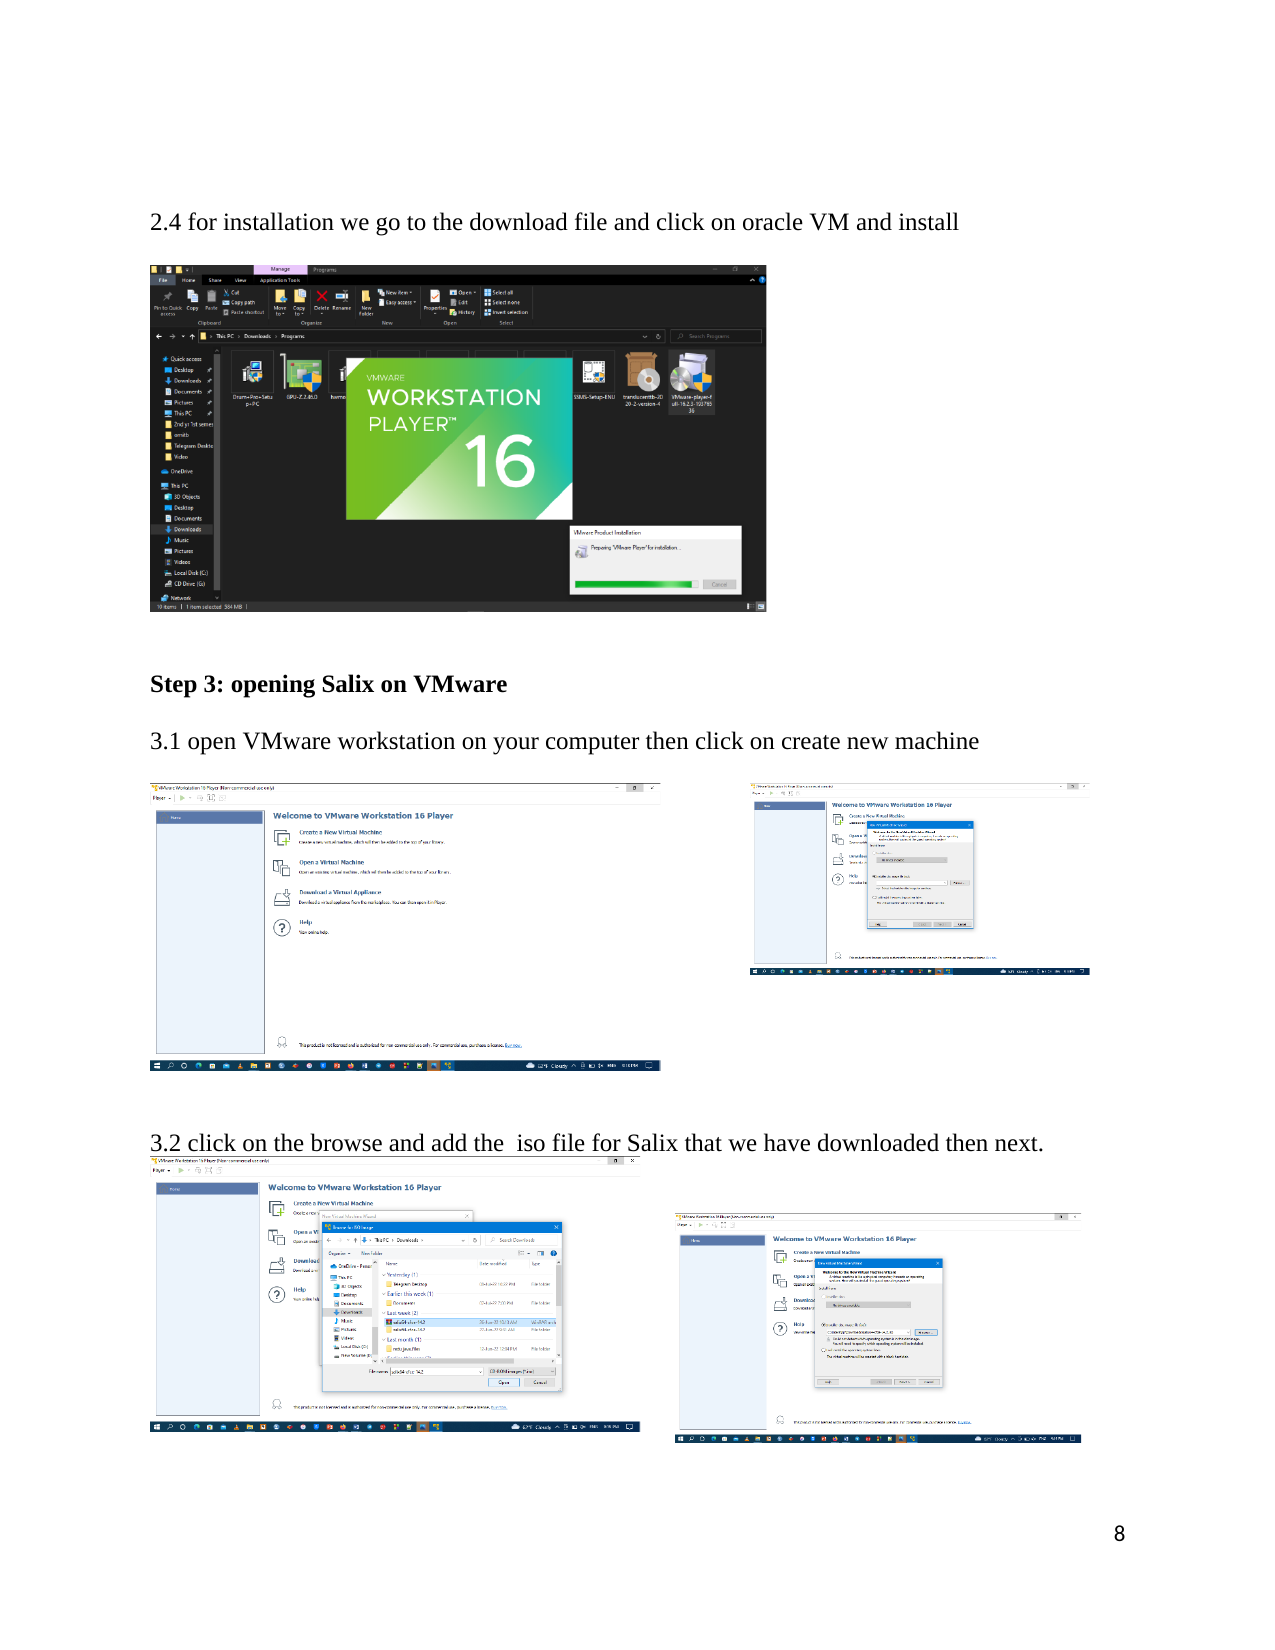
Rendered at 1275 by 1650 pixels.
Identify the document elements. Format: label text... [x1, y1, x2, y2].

picture [675, 1213, 1082, 1443]
text 3.2 click on the browse and add the iso file for Salix that we have downloaded then next. [150, 1128, 1125, 1156]
text 3.1 open VMware workstation on your computer then click on create new machine [150, 726, 1125, 755]
text Step 3: opening Salix on VMware [150, 669, 1125, 698]
picture [150, 1156, 641, 1432]
picture [750, 783, 1090, 975]
text 2.4 for installation we go to the download file and click on oracle VM and install [150, 207, 1125, 236]
picture [150, 265, 767, 612]
picture [150, 783, 661, 1071]
